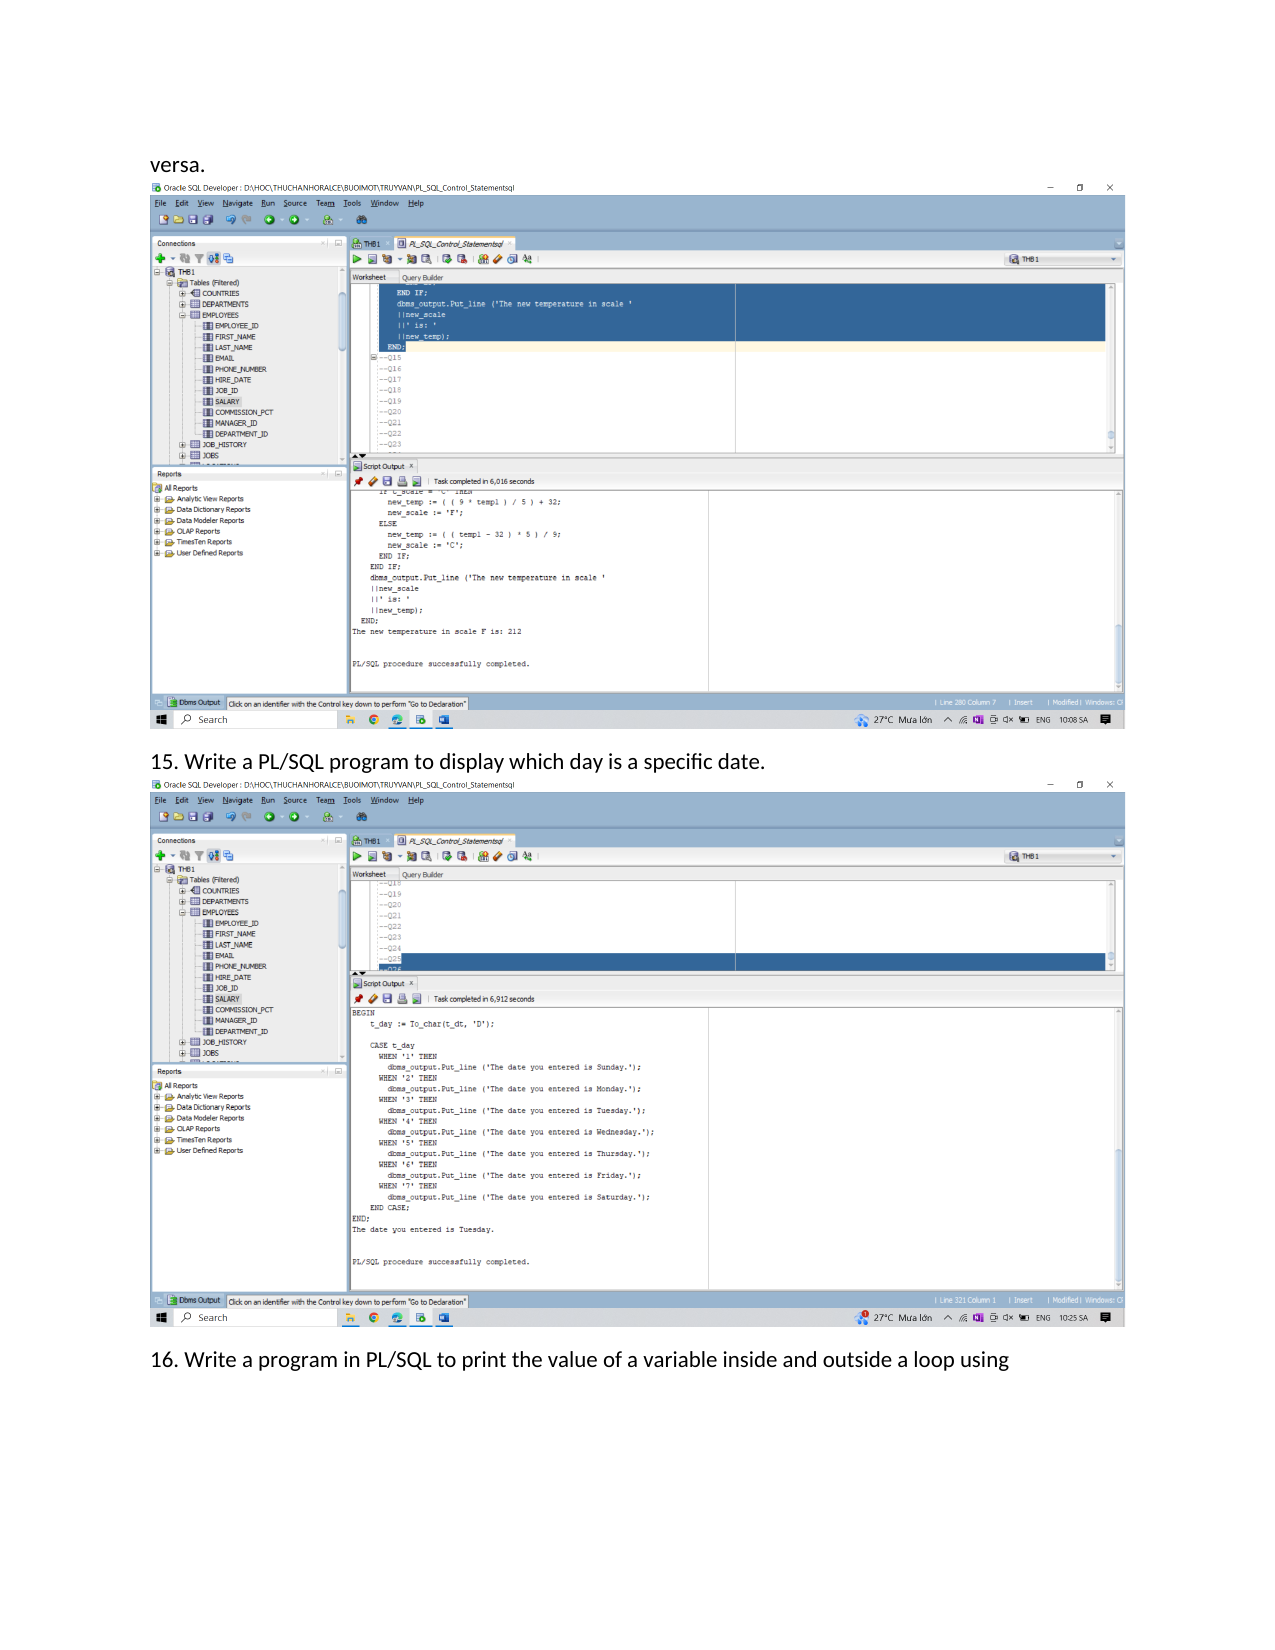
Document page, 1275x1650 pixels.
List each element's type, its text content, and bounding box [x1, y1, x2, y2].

picture [150, 777, 1125, 1327]
text 16. Write a program in PL/SQL to print the value of a variable inside and outside a loop using [150, 1345, 1125, 1373]
text 15. Write a PL/SQL program to display which day is a specific date. [150, 747, 1125, 777]
picture [150, 180, 1125, 729]
text versa. [150, 150, 1125, 180]
